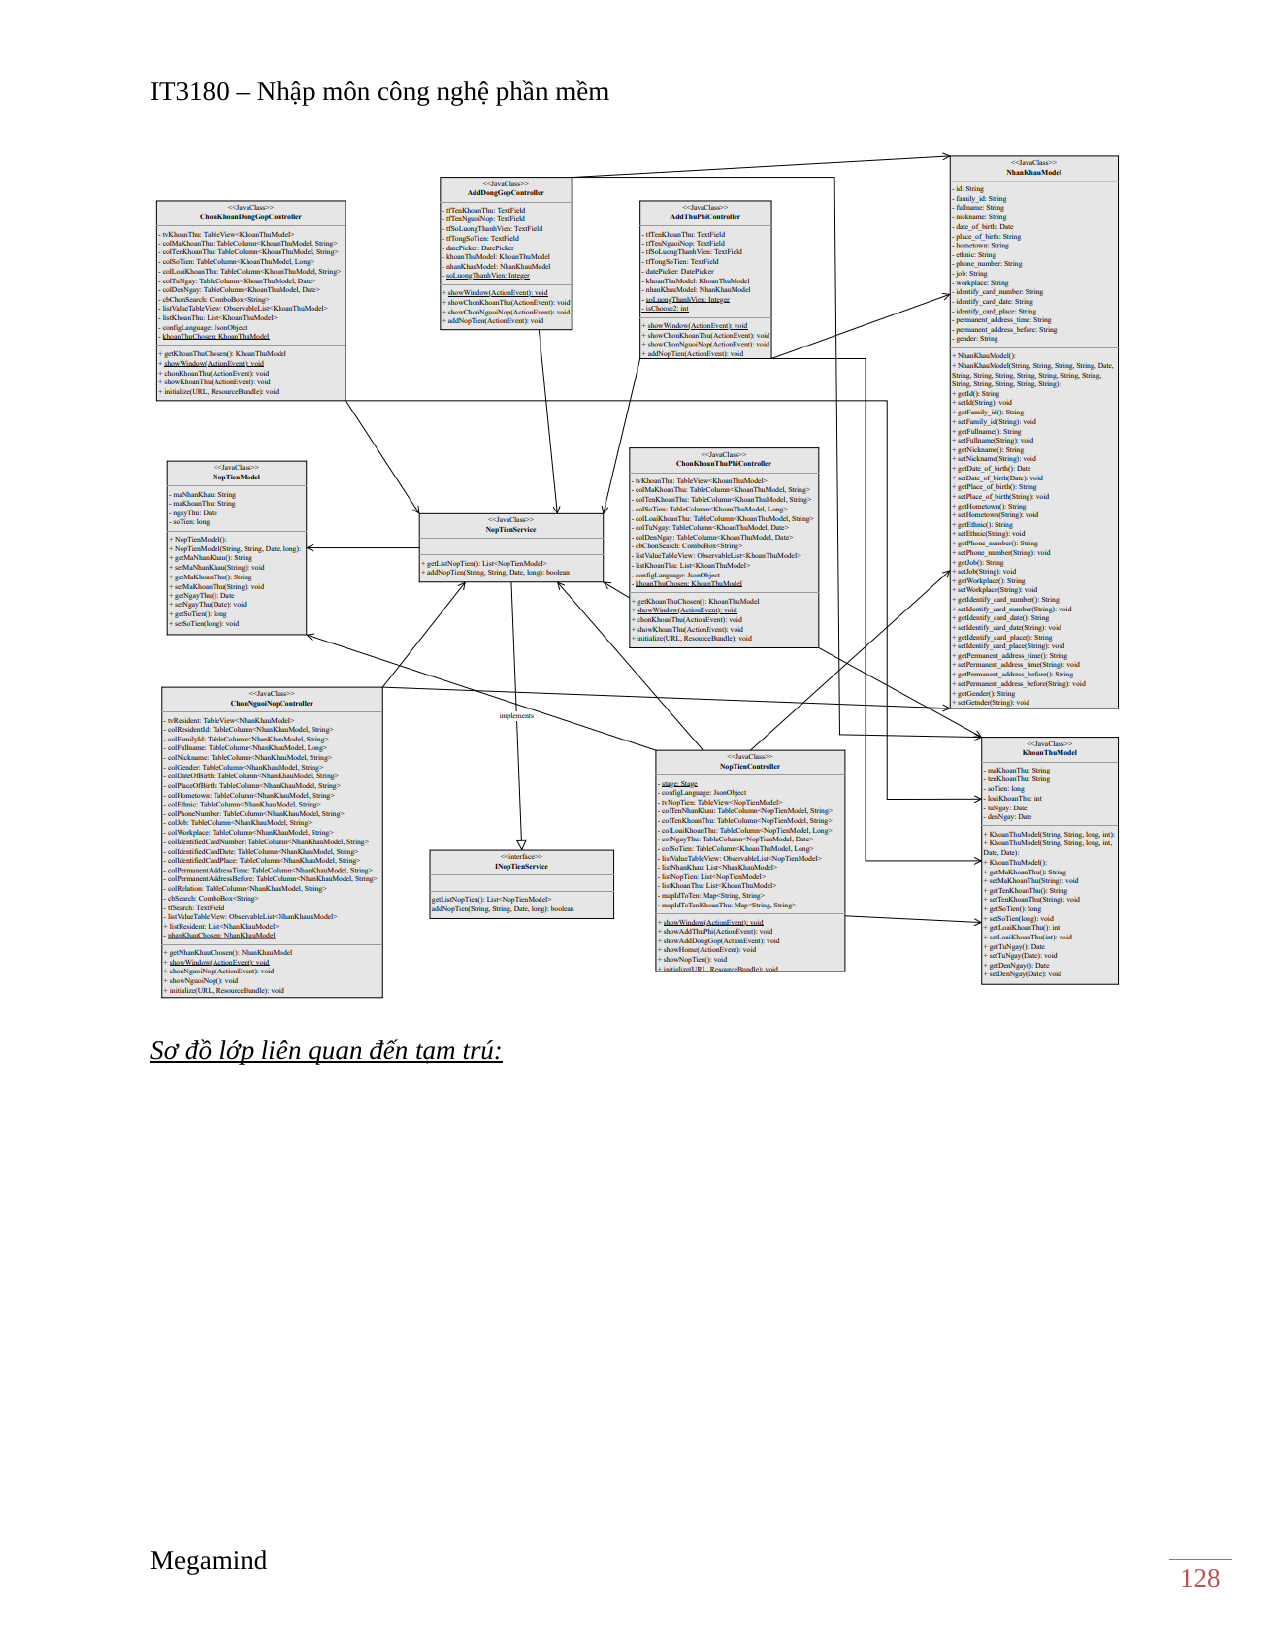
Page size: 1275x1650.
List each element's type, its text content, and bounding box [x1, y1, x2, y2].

picture [150, 150, 1125, 1004]
text Sơ đồ lớp liên quan đến tạm trú: [150, 1034, 1125, 1065]
